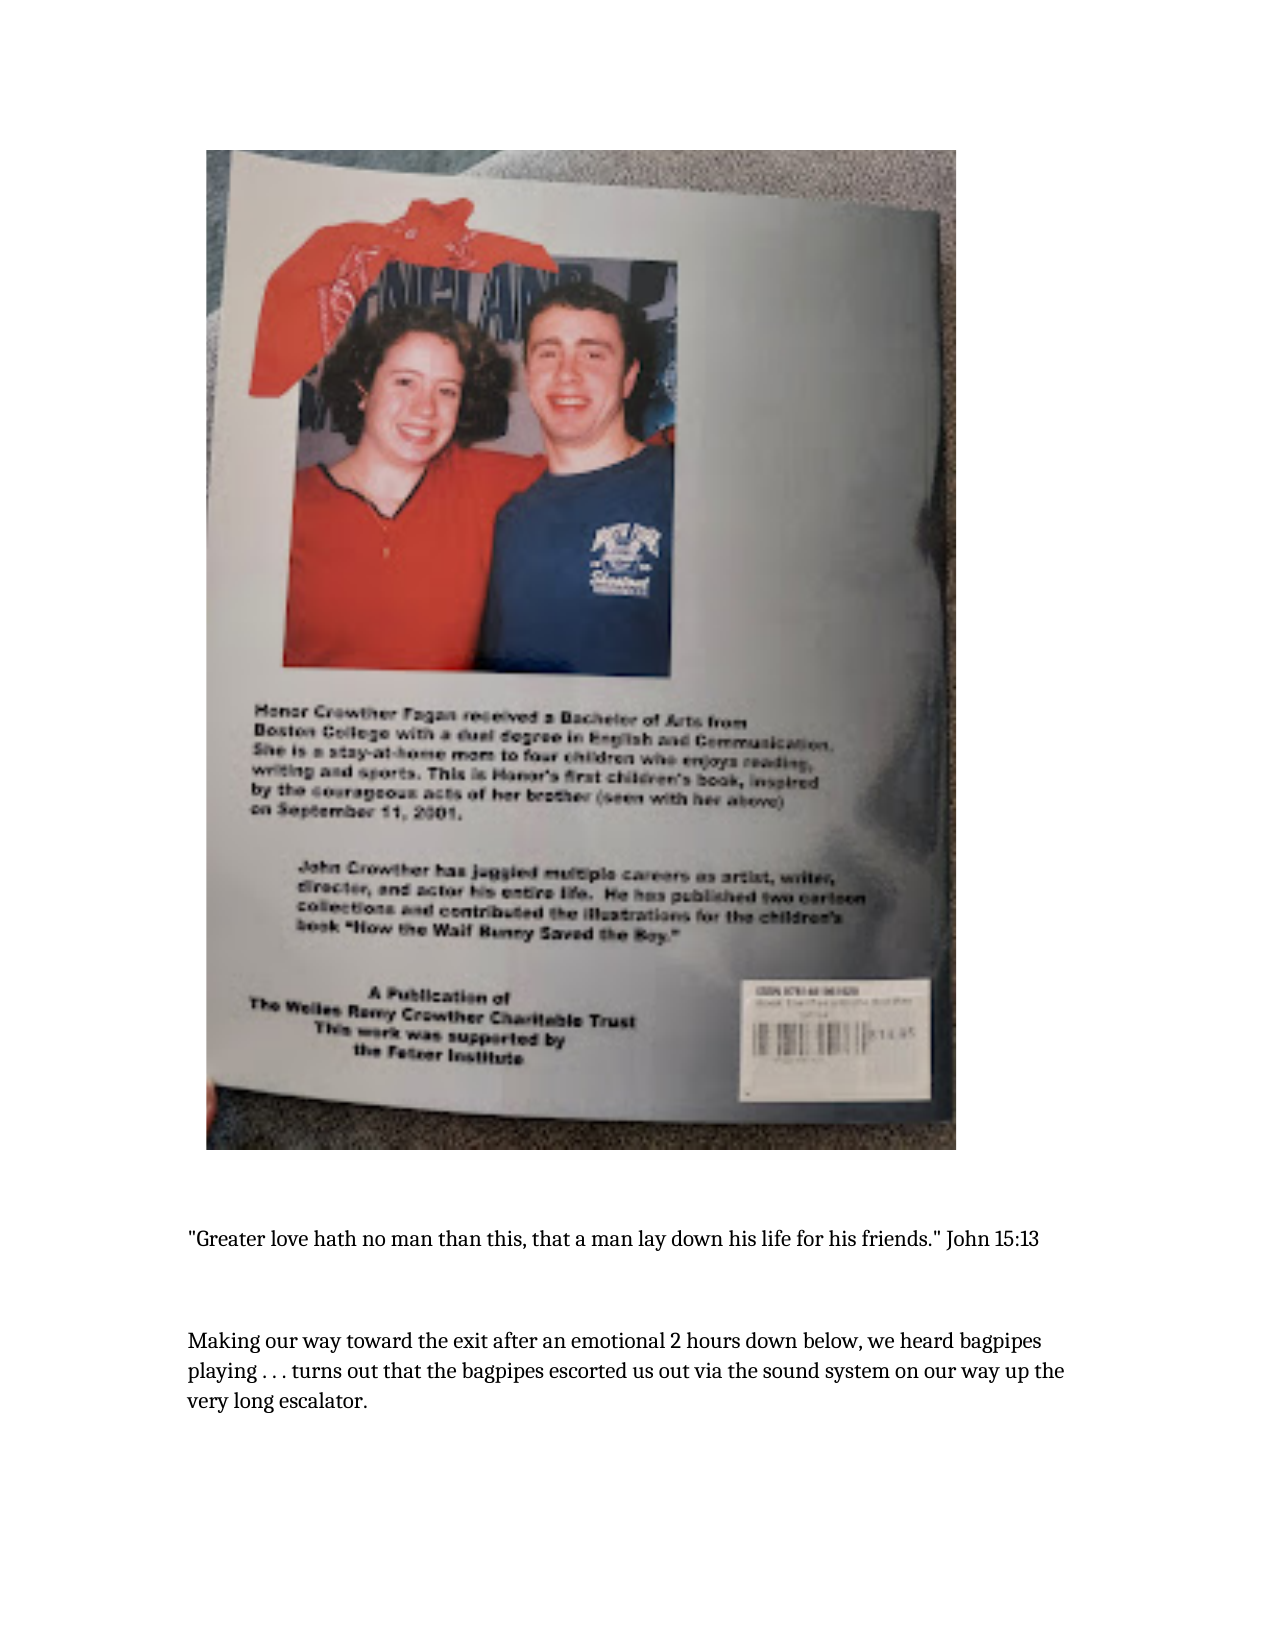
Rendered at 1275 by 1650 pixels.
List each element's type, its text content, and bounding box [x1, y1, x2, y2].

picture [206, 150, 957, 1150]
text Making our way toward the exit after an emotional 2 hours down below, we heard bagpipes playing . . . turns out that the bagpipes escorted us out via the sound system on our way up the very long escalator. [187, 1328, 1087, 1414]
text "Greater love hath no man than this, that a man lay down his life for his friends." John 15:13 [187, 1226, 1087, 1252]
